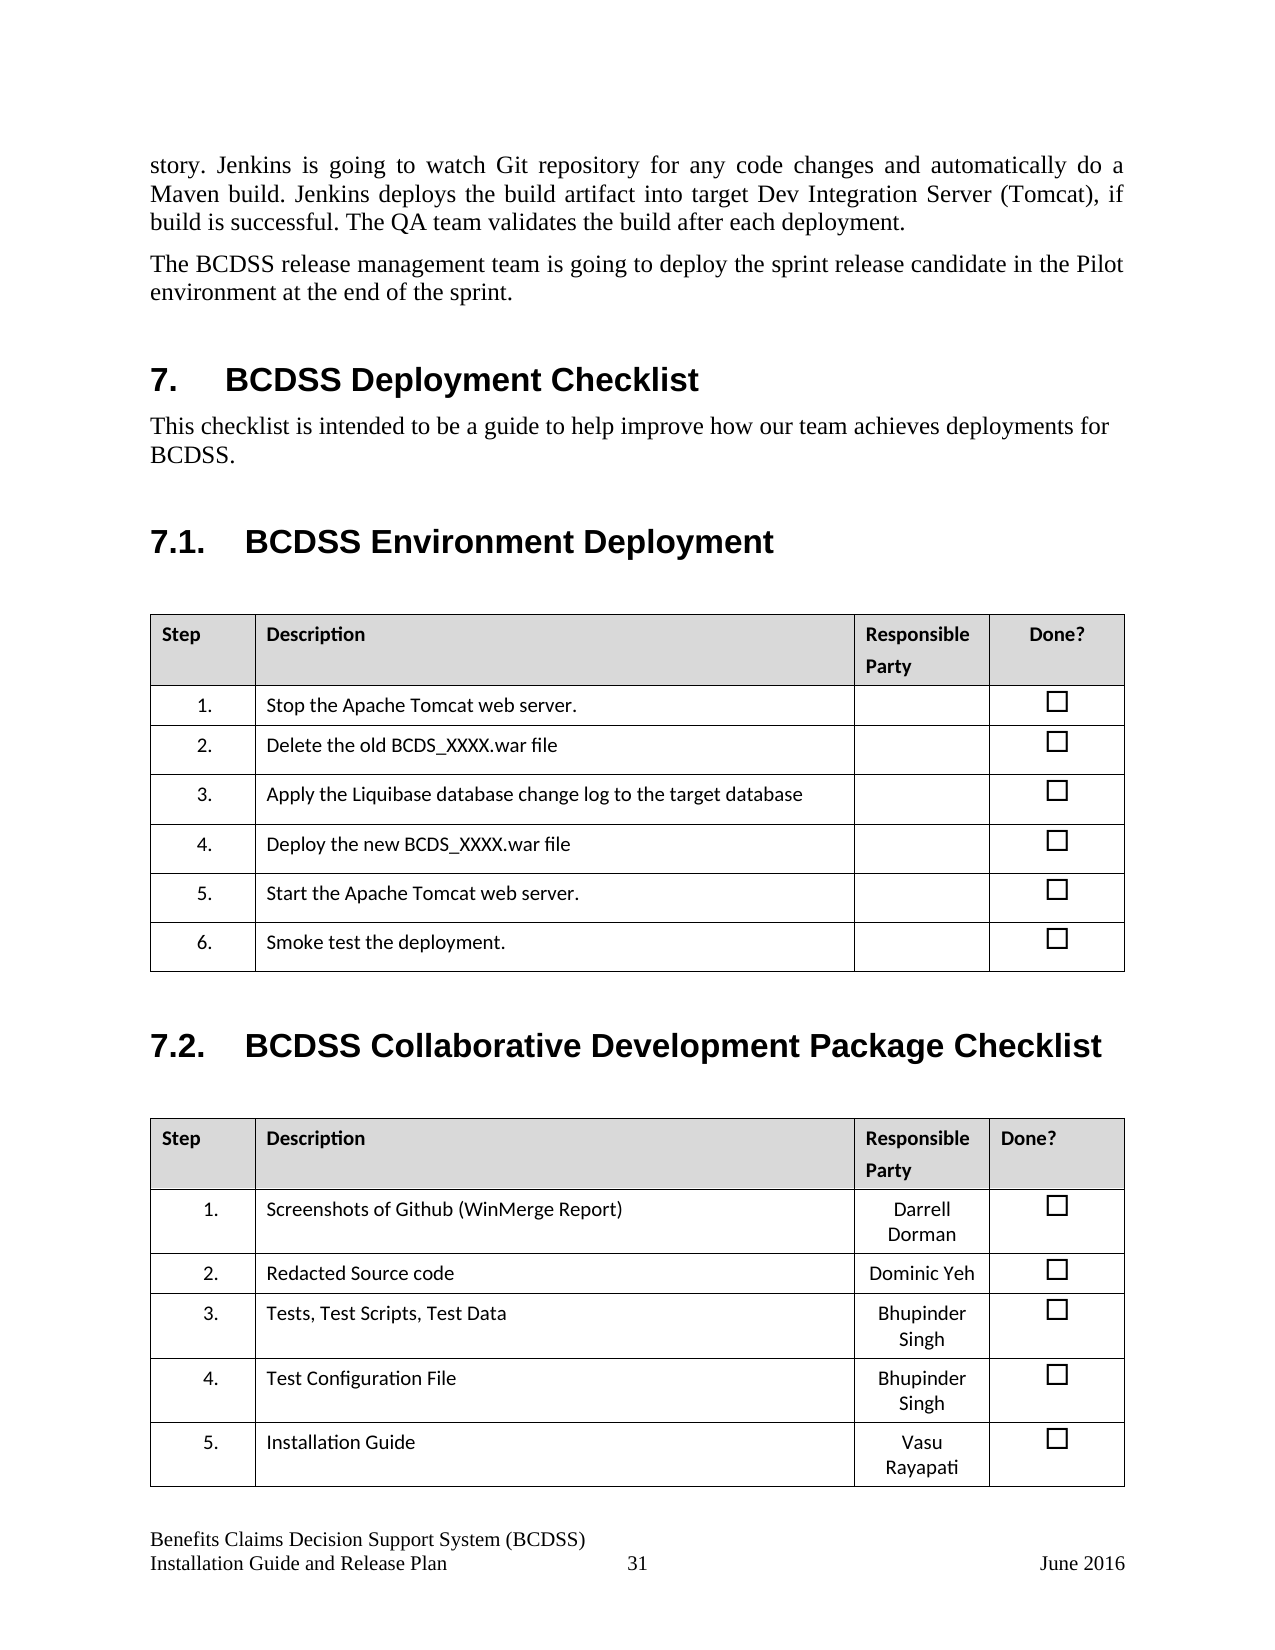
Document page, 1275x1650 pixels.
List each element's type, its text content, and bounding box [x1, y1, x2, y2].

table_cell [855, 775, 989, 823]
table_cell Tests, Test Scripts, Test Data [256, 1294, 854, 1357]
table_cell [151, 775, 255, 823]
table_header Step [151, 615, 255, 685]
table_cell [855, 923, 989, 971]
table_header Responsible Party [855, 615, 989, 685]
table_cell [855, 686, 989, 725]
table_cell [855, 825, 989, 873]
text This checklist is intended to be a guide to help improve how our team achieves deployments for BCDSS. [150, 411, 1125, 468]
table_cell Darrell Dorman [855, 1190, 989, 1253]
table_cell [151, 923, 255, 971]
table_header Description [256, 1119, 854, 1188]
table_cell [990, 775, 1124, 823]
subtitle BCDSS Collaborative Development Package Checklist [150, 1026, 1125, 1064]
table_cell Test Configuration File [256, 1359, 854, 1422]
text The BCDSS release management team is going to deploy the sprint release candidate in the Pilot environment at the end of the sprint. [150, 249, 1125, 306]
table_header Step [151, 1119, 255, 1188]
table_cell [855, 726, 989, 774]
table_cell [151, 726, 255, 774]
table_cell [855, 874, 989, 922]
table_header Done? [990, 615, 1124, 685]
table_cell [151, 1294, 255, 1357]
table_cell [990, 1254, 1124, 1293]
table_cell Vasu Rayapati [855, 1423, 989, 1486]
table_cell Apply the Liquibase database change log to the target database [256, 775, 854, 823]
table_header Responsible Party [855, 1119, 989, 1188]
table_cell Bhupinder Singh [855, 1294, 989, 1357]
table_header Description [256, 615, 854, 685]
table_cell [151, 1190, 255, 1253]
table_cell Bhupinder Singh [855, 1359, 989, 1422]
table_cell [990, 686, 1124, 725]
table_cell [990, 874, 1124, 922]
table_cell [151, 686, 255, 725]
table_cell [990, 923, 1124, 971]
table_cell [151, 1254, 255, 1293]
table_cell Delete the old BCDS_XXXX.war file [256, 726, 854, 774]
subtitle BCDSS Deployment Checklist [150, 360, 1125, 398]
table_header Done? [990, 1119, 1124, 1188]
table_cell [151, 874, 255, 922]
table_cell [990, 726, 1124, 774]
table_cell Installation Guide [256, 1423, 854, 1486]
table_cell [151, 1359, 255, 1422]
table_cell Start the Apache Tomcat web server. [256, 874, 854, 922]
table_cell Redacted Source code [256, 1254, 854, 1293]
table_cell [990, 1294, 1124, 1357]
table_cell Screenshots of Github (WinMerge Report) [256, 1190, 854, 1253]
table_cell Stop the Apache Tomcat web server. [256, 686, 854, 725]
table_cell [990, 1359, 1124, 1422]
table_cell [151, 1423, 255, 1486]
table_cell [990, 1423, 1124, 1486]
table_cell Deploy the new BCDS_XXXX.war file [256, 825, 854, 873]
subtitle BCDSS Environment Deployment [150, 522, 1125, 561]
table_cell Smoke test the deployment. [256, 923, 854, 971]
table_cell [151, 825, 255, 873]
table_cell Dominic Yeh [855, 1254, 989, 1293]
table_cell [990, 825, 1124, 873]
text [150, 150, 1125, 236]
table_cell [990, 1190, 1124, 1253]
